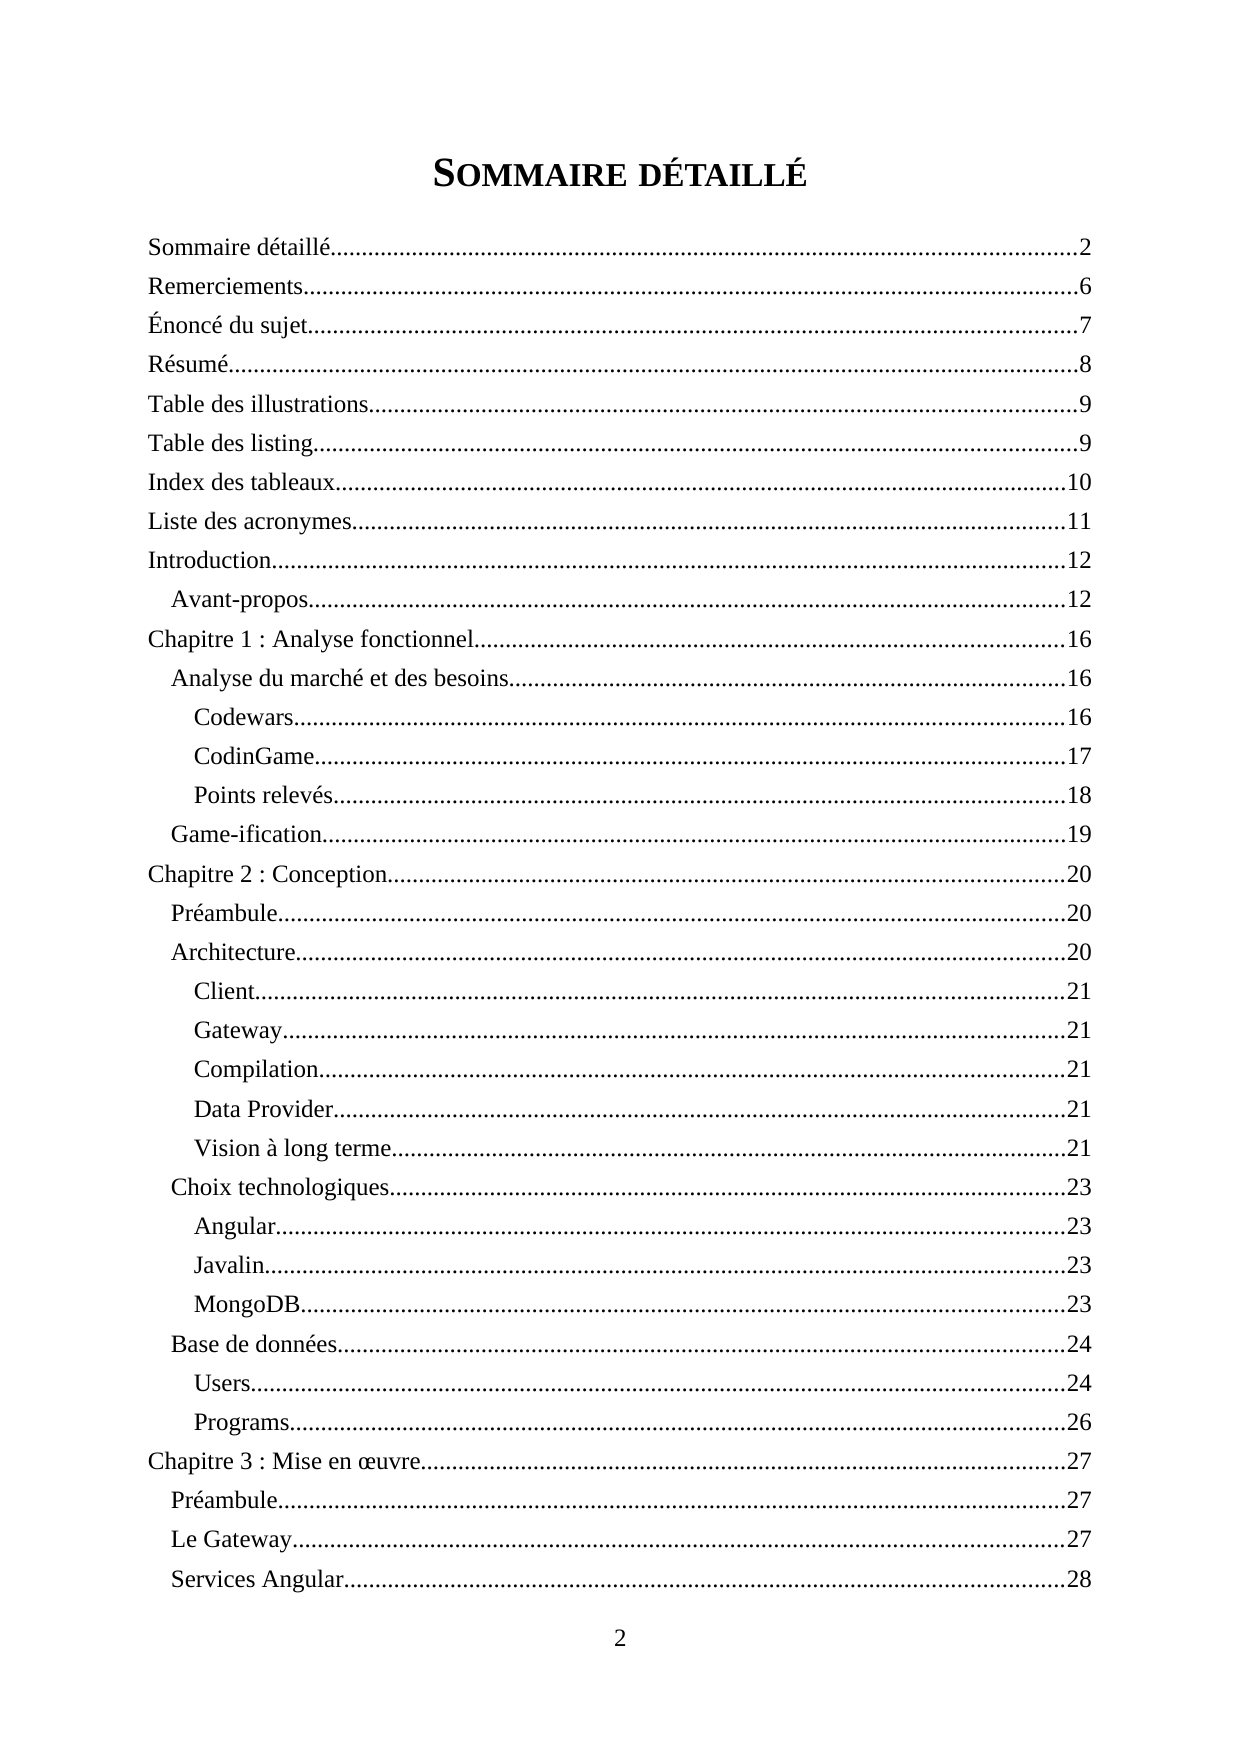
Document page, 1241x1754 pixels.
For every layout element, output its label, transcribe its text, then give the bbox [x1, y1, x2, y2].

text Table des illustrations 9 [148, 389, 1093, 417]
text Table des listing 9 [148, 428, 1093, 457]
text Avant-propos 12 [171, 584, 1093, 613]
text Liste des acronymes 11 [148, 506, 1093, 535]
text CodinGame 17 [193, 741, 1093, 770]
text Analyse du marché et des besoins 16 [171, 663, 1093, 692]
text MongoDB 23 [193, 1289, 1093, 1318]
text Architecture 20 [171, 937, 1093, 966]
text Sommaire détaillé 2 [148, 232, 1093, 261]
text Base de données 24 [171, 1329, 1093, 1357]
text Préambule 27 [171, 1485, 1093, 1514]
text Users 24 [193, 1368, 1093, 1397]
title Sommaire détaillé [148, 148, 1093, 196]
text Javalin 23 [193, 1250, 1093, 1279]
text Programs 26 [193, 1407, 1093, 1436]
text Chapitre 2 : Conception 20 [148, 859, 1093, 887]
text Énoncé du sujet 7 [148, 310, 1093, 339]
text Gateway 21 [193, 1015, 1093, 1044]
text Compilation 21 [193, 1054, 1093, 1083]
text Services Angular 28 [171, 1564, 1093, 1592]
text Client 21 [193, 976, 1093, 1005]
text Game-ification 19 [171, 819, 1093, 848]
text Vision à long terme 21 [193, 1133, 1093, 1162]
text Le Gateway 27 [171, 1524, 1093, 1553]
text Introduction 12 [148, 545, 1093, 574]
text Chapitre 3 : Mise en œuvre 27 [148, 1446, 1093, 1475]
text Data Provider 21 [193, 1094, 1093, 1122]
text Remerciements 6 [148, 271, 1093, 300]
text Préambule 20 [171, 898, 1093, 927]
text Résumé 8 [148, 349, 1093, 378]
text Index des tableaux 10 [148, 467, 1093, 496]
text Chapitre 1 : Analyse fonctionnel 16 [148, 624, 1093, 652]
text Points relevés 18 [193, 780, 1093, 809]
text Choix technologiques 23 [171, 1172, 1093, 1201]
text Angular 23 [193, 1211, 1093, 1240]
text Codewars 16 [193, 702, 1093, 731]
